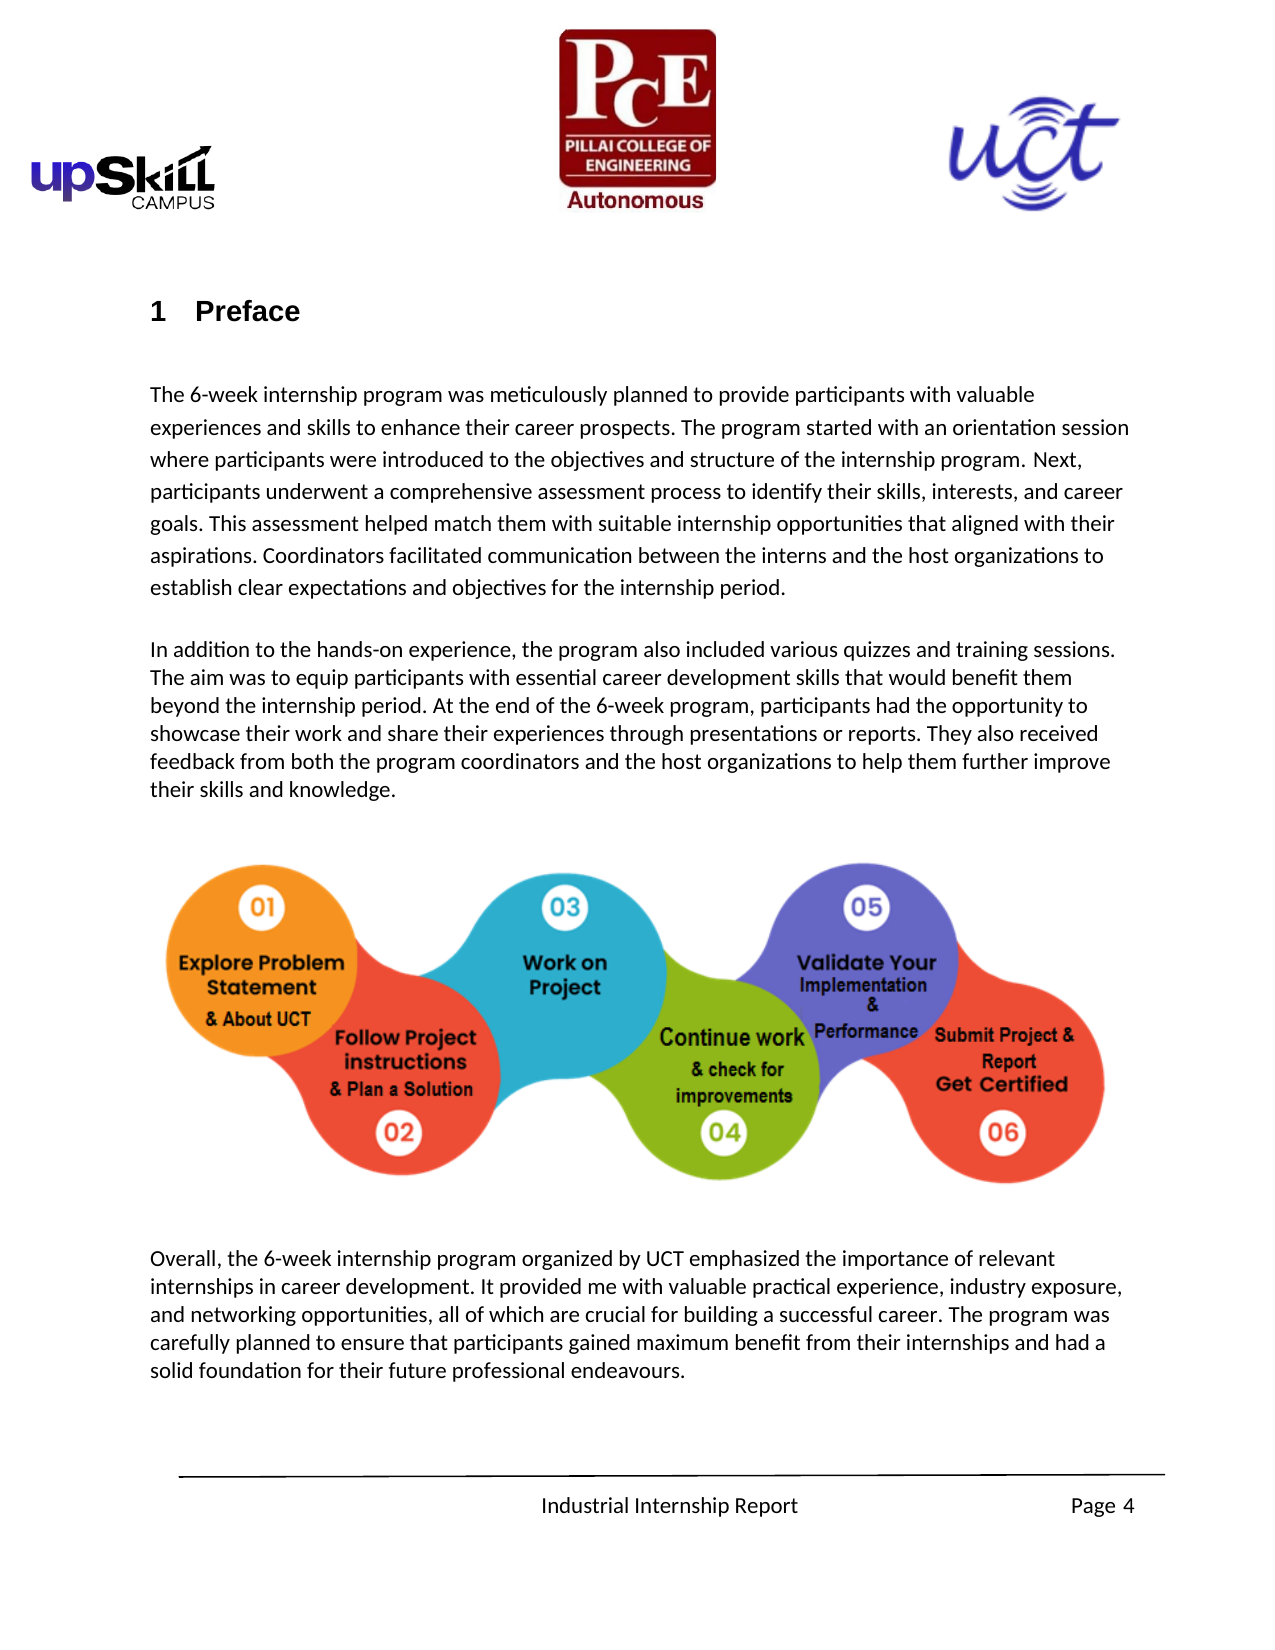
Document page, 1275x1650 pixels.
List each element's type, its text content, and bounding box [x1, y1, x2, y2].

text Overall, the 6-week internship program organized by UCT emphasized the importance of relevant internships in career development. It provided me with valuable practical experience, industry exposure, and networking opportunities, all of which are crucial for building a successful career. The program was carefully planned to ensure that participants gained maximum benefit from their internships and had a solid foundation for their future professional endeavours. [150, 1244, 1134, 1384]
picture [150, 832, 1135, 1211]
text In addition to the hands-on experience, the program also included various quizzes and training sessions. The aim was to equip participants with essential career development skills that would benefit them beyond the internship period. At the end of the 6-week program, participants had the opportunity to showcase their work and share their experiences through presentations or reports. They also received feedback from both the program coordinators and the host organizations to help them further improve their skills and knowledge. [150, 635, 1134, 803]
text The 6-week internship program was meticulously planned to provide participants with valuable experiences and skills to enhance their career prospects. The program started with an orientation session where participants were introduced to the objectives and structure of the internship program. Next, participants underwent a comprehensive assessment process to identify their skills, interests, and career goals. This assessment helped match them with suitable internship opportunities that aligned with their aspirations. Coordinators facilitated communication between the interns and the host organizations to establish clear expectations and objectives for the internship period. [150, 380, 1134, 602]
subtitle Preface [150, 294, 1134, 327]
picture [558, 28, 717, 213]
picture [946, 87, 1125, 213]
picture [0, 133, 246, 213]
